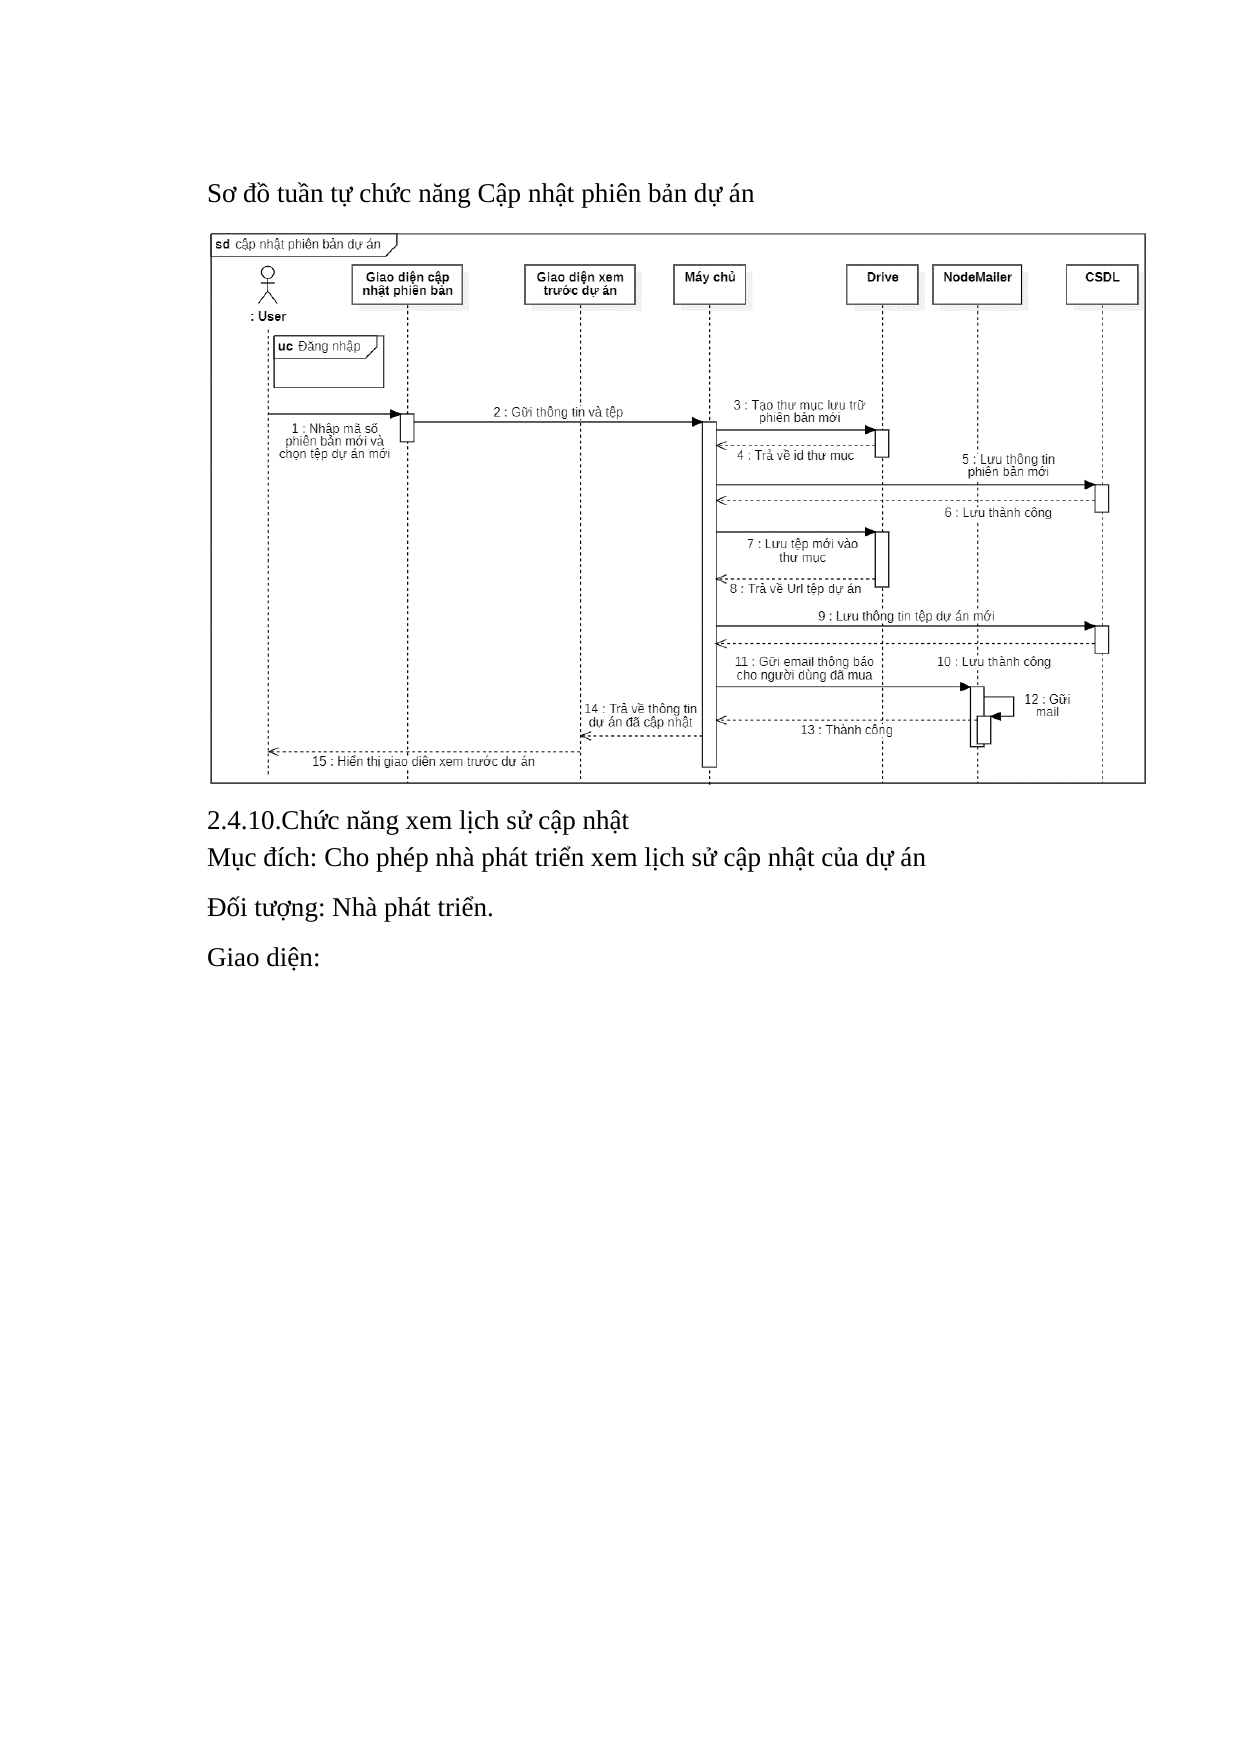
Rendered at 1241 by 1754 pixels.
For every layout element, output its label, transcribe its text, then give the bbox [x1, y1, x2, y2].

picture [206, 227, 1150, 785]
text Sơ đồ tuần tự chức năng Cập nhật phiên bản dự án [207, 177, 1122, 208]
text Mục đích: Cho phép nhà phát triển xem lịch sử cập nhật của dự án [207, 841, 1122, 872]
text Giao diện: [207, 941, 1122, 973]
subtitle Chức năng xem lịch sử cập nhật [207, 804, 1122, 835]
text Đối tượng: Nhà phát triển. [207, 891, 1122, 922]
